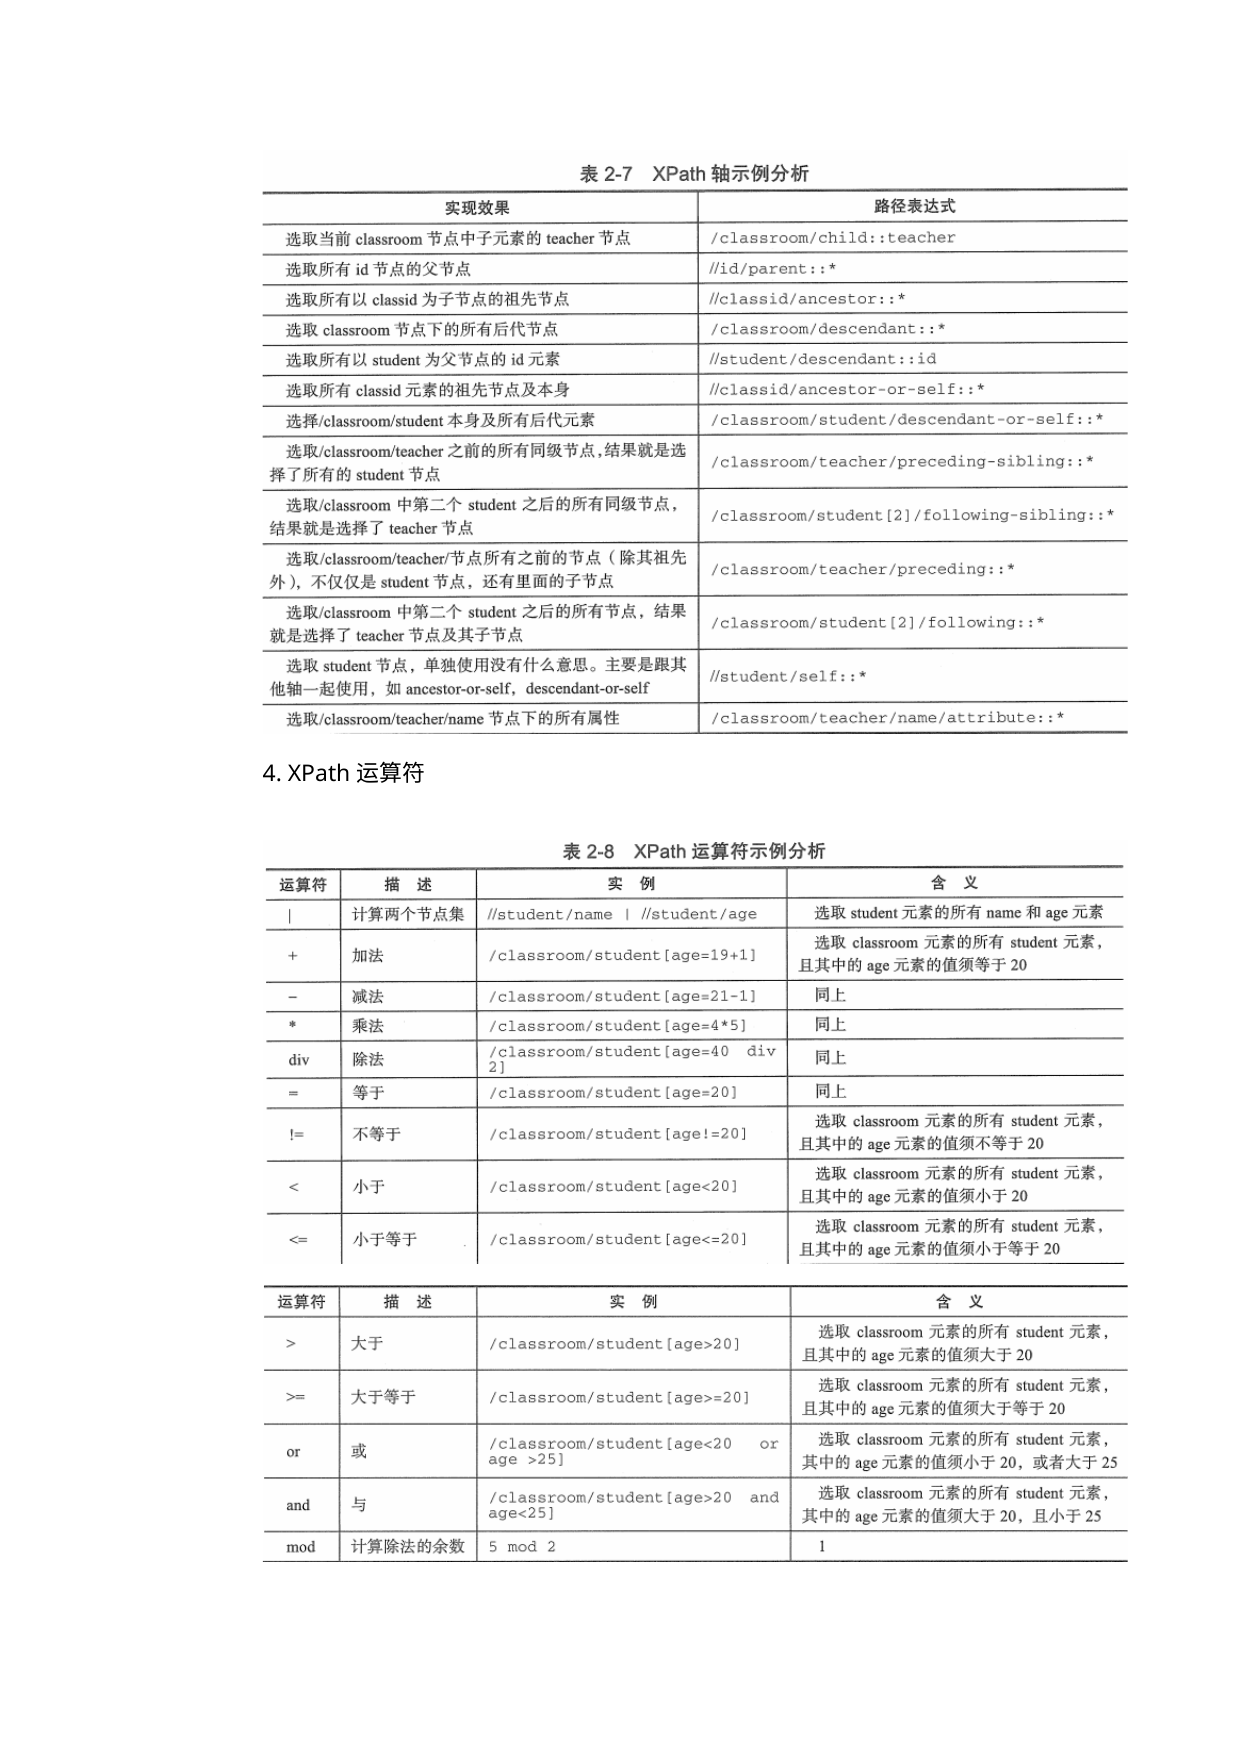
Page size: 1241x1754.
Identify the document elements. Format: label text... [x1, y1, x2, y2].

picture [262, 150, 1128, 734]
picture [262, 1284, 1128, 1562]
picture [262, 840, 1128, 1264]
text 4. XPath 运算符 [262, 755, 1053, 788]
